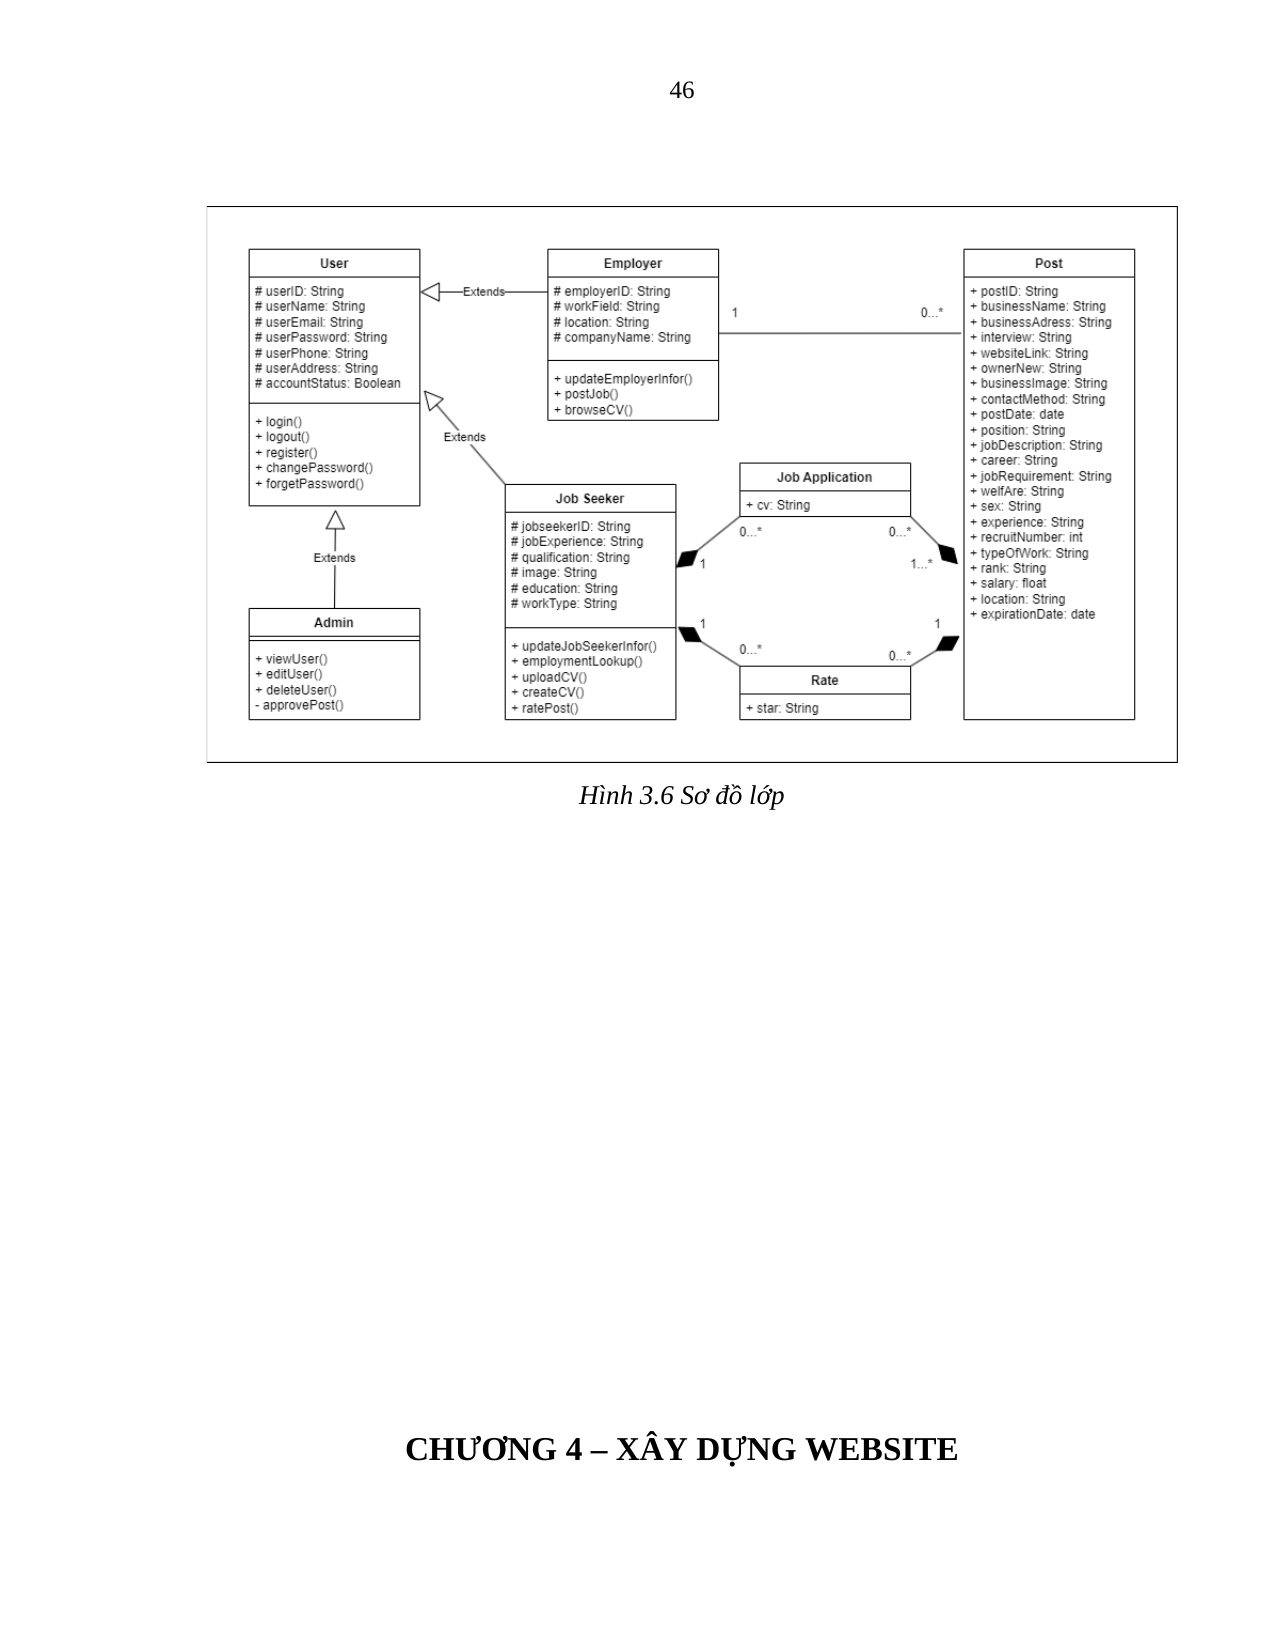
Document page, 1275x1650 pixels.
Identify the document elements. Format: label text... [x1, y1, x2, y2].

text CHƯƠNG 4 – XÂY DỰNG WEBSITE [207, 1429, 1157, 1468]
text Hình 3.6 Sơ đồ lớp [207, 779, 1157, 810]
picture [206, 206, 1179, 763]
